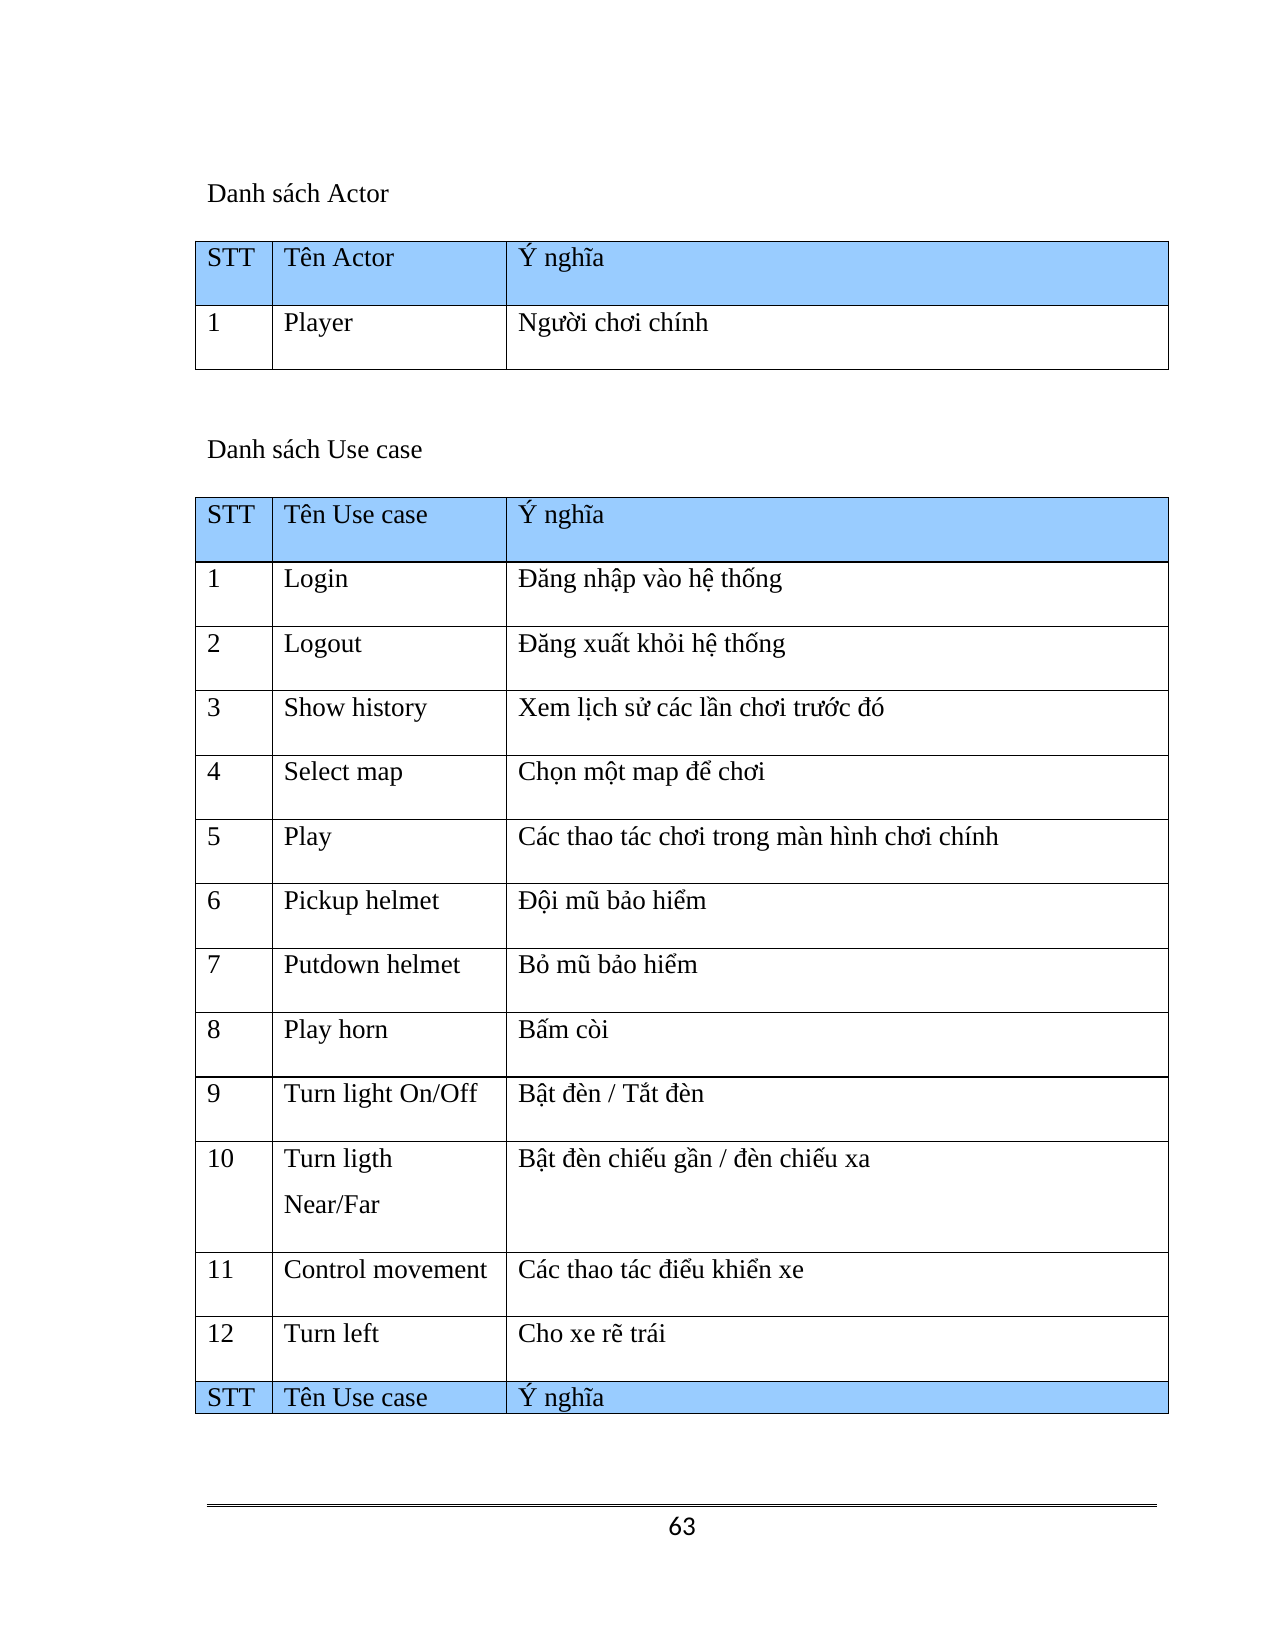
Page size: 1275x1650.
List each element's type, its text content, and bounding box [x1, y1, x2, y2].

table_cell 11 [196, 1253, 272, 1316]
table_cell Player [273, 306, 506, 369]
table_cell 4 [196, 756, 272, 819]
table_cell Tên Use case [273, 1382, 506, 1413]
table_header Ý nghĩa [507, 498, 1168, 561]
table_cell STT [196, 1382, 272, 1413]
table_cell 7 [196, 949, 272, 1012]
table_cell Login [273, 563, 506, 626]
table_cell Cho xe rẽ trái [507, 1317, 1168, 1381]
table_cell Các thao tác điểu khiển xe [507, 1253, 1168, 1316]
table_cell Bật đèn / Tắt đèn [507, 1078, 1168, 1141]
table_cell Control movement [273, 1253, 506, 1316]
text Danh sách Use case [207, 434, 1157, 465]
table_cell 8 [196, 1013, 272, 1076]
text Danh sách Actor [207, 177, 1157, 208]
table_header Tên Actor [273, 242, 506, 305]
table_header STT [196, 498, 272, 561]
table_header STT [196, 242, 272, 305]
table_cell 1 [196, 306, 272, 369]
table_cell Đăng xuất khỏi hệ thống [507, 627, 1168, 690]
table_cell Xem lịch sử các lần chơi trước đó [507, 691, 1168, 754]
table_cell Turn light On/Off [273, 1078, 506, 1141]
table_cell Turn ligth Near/Far [273, 1142, 506, 1252]
table_header Ý nghĩa [507, 242, 1168, 305]
table_cell 6 [196, 884, 272, 948]
table_cell Putdown helmet [273, 949, 506, 1012]
table_cell Chọn một map để chơi [507, 756, 1168, 819]
table_cell Người chơi chính [507, 306, 1168, 369]
table_cell 3 [196, 691, 272, 754]
table_cell Play horn [273, 1013, 506, 1076]
table_cell Play [273, 820, 506, 883]
table_cell 10 [196, 1142, 272, 1252]
table_cell 1 [196, 563, 272, 626]
table_header Tên Use case [273, 498, 506, 561]
table_cell Bấm còi [507, 1013, 1168, 1076]
table_cell Logout [273, 627, 506, 690]
table_cell Select map [273, 756, 506, 819]
table_cell Pickup helmet [273, 884, 506, 948]
table_cell Ý nghĩa [507, 1382, 1168, 1413]
table_cell Turn left [273, 1317, 506, 1381]
table_cell Bỏ mũ bảo hiểm [507, 949, 1168, 1012]
table_cell Bật đèn chiếu gần / đèn chiếu xa [507, 1142, 1168, 1252]
table_cell Đội mũ bảo hiểm [507, 884, 1168, 948]
table_cell Các thao tác chơi trong màn hình chơi chính [507, 820, 1168, 883]
table_cell 5 [196, 820, 272, 883]
table_cell 9 [196, 1078, 272, 1141]
table_cell 2 [196, 627, 272, 690]
table_cell Show history [273, 691, 506, 754]
table_cell Đăng nhập vào hệ thống [507, 563, 1168, 626]
table_cell 12 [196, 1317, 272, 1381]
